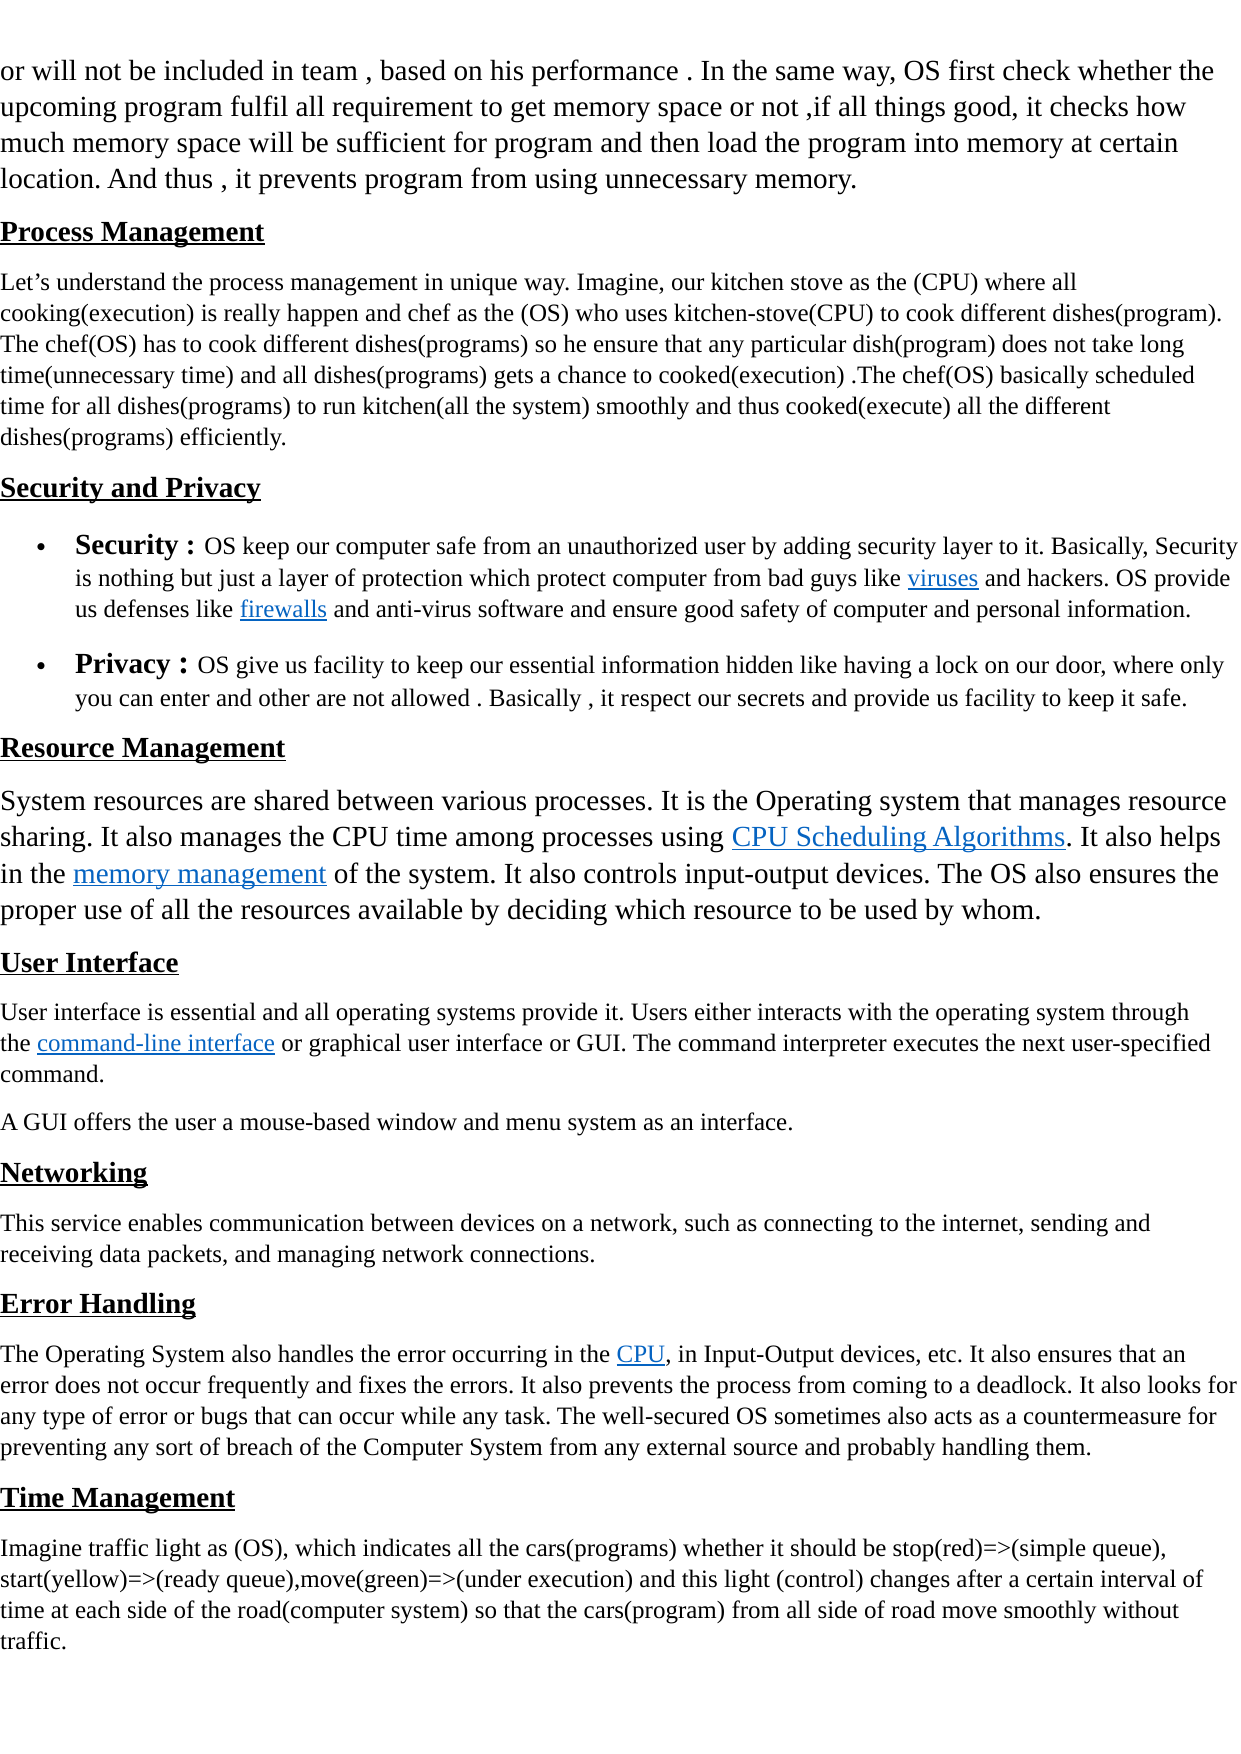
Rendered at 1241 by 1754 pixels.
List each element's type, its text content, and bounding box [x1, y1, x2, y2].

text Error Handling [0, 1287, 1240, 1320]
list Security : OS keep our computer safe from an unauthorized user by adding security layer to it. Basically, Security is nothing but just a layer of protection which protect computer from bad guys like viruses and hackers. OS provide us defenses like firewalls and anti-virus software and ensure good safety of computer and personal information. [37, 523, 1240, 623]
text Let’s understand the process management in unique way. Imagine, our kitchen stove as the (CPU) where all cooking(execution) is really happen and chef as the (OS) who uses kitchen-stove(CPU) to cook different dishes(program). The chef(OS) has to cook different dishes(programs) so he ensure that any particular dish(program) does not take long time(unnecessary time) and all dishes(programs) gets a chance to cooked(execution) .The chef(OS) basically scheduled time for all dishes(programs) to run kitchen(all the system) smoothly and thus cooked(execute) all the different dishes(programs) efficiently. [0, 267, 1240, 451]
text A GUI offers the user a mouse-based window and menu system as an interface. [0, 1107, 1240, 1136]
text The Operating System also handles the error occurring in the CPU, in Input-Output devices, etc. It also ensures that an error does not occur frequently and fixes the errors. It also prevents the process from coming to a deadlock. It also looks for any type of error or bugs that can occur while any task. The well-secured OS sometimes also acts as a countermeasure for preventing any sort of breach of the Computer System from any external source and probably handling them. [0, 1339, 1240, 1461]
text Process Management [0, 214, 1240, 248]
text Imagine traffic light as (OS), which indicates all the cars(programs) whether it should be stop(red)=>(simple queue), start(yellow)=>(ready queue),move(green)=>(under execution) and this light (control) changes after a certain interval of time at each side of the road(computer system) so that the cars(program) from all side of road move smoothly without traffic. [0, 1533, 1240, 1655]
text User Interface [0, 945, 1240, 978]
text Security and Privacy [0, 470, 1240, 504]
text System resources are shared between various processes. It is the Operating system that manages resource sharing. It also manages the CPU time among processes using CPU Scheduling Algorithms. It also helps in the memory management of the system. It also controls input-output devices. The OS also ensures the proper use of all the resources available by deciding which resource to be used by whom. [0, 783, 1240, 925]
text This service enables communication between devices on a network, such as connecting to the internet, sending and receiving data packets, and managing network connections. [0, 1208, 1240, 1268]
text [0, 53, 1240, 195]
text Resource Management [0, 731, 1240, 764]
list Privacy : OS give us facility to keep our essential information hidden like having a lock on our door, where only you can enter and other are not allowed . Basically , it respect our secrets and provide us facility to keep it safe. [37, 642, 1240, 712]
text Networking [0, 1155, 1240, 1188]
text Time Management [0, 1480, 1240, 1514]
text User interface is essential and all operating systems provide it. Users either interacts with the operating system through the command-line interface or graphical user interface or GUI. The command interpreter executes the next user-specified command. [0, 997, 1240, 1088]
